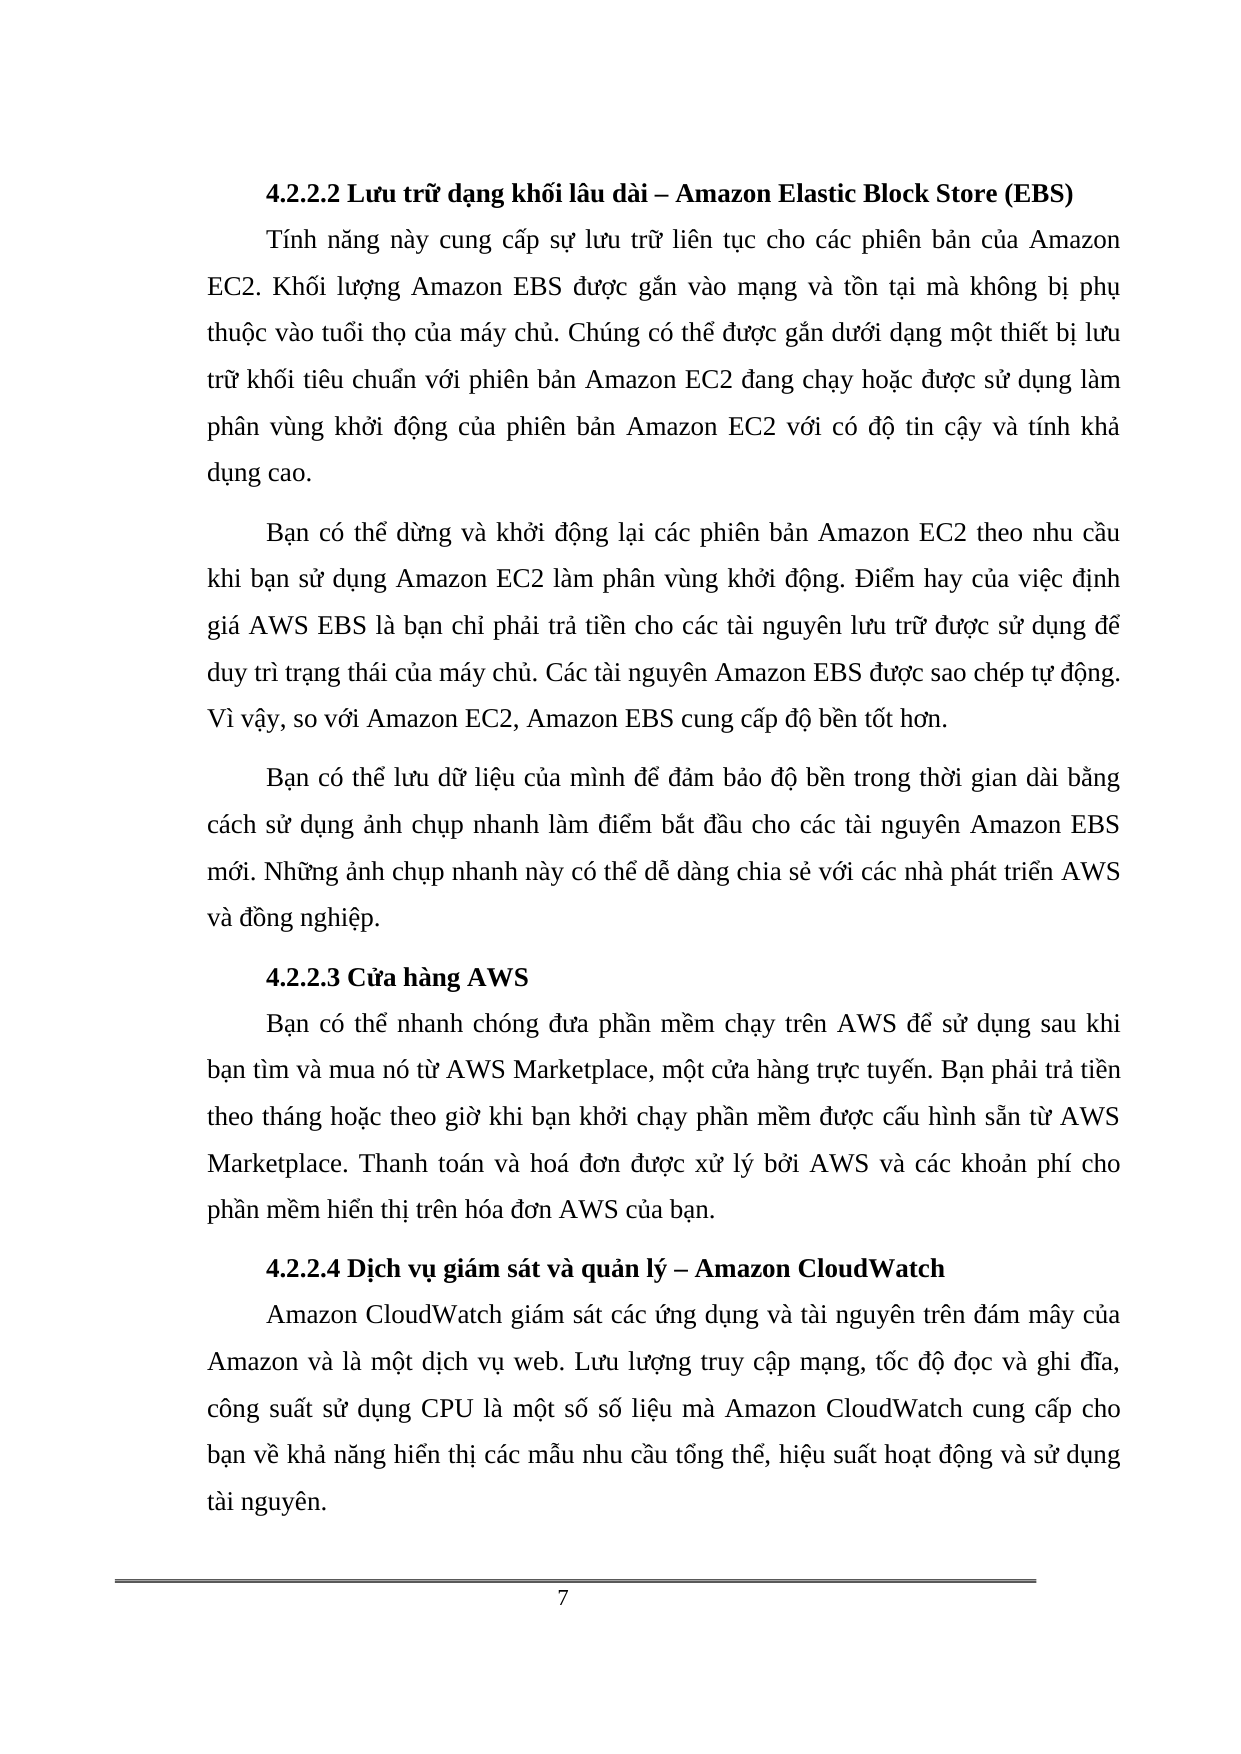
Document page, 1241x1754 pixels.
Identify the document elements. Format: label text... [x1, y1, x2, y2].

subtitle 4.2.2.2 Lưu trữ dạng khối lâu dài – Amazon Elastic Block Store (EBS) [207, 177, 1122, 208]
subtitle 4.2.2.3 Cửa hàng AWS [207, 961, 1122, 992]
subtitle 4.2.2.4 Dịch vụ giám sát và quản lý – Amazon CloudWatch [207, 1253, 1122, 1284]
text Tính năng này cung cấp sự lưu trữ liên tục cho các phiên bản của Amazon EC2. Khối lượng Amazon EBS được gắn vào mạng và tồn tại mà không bị phụ thuộc vào tuổi thọ của máy chủ. Chúng có thể được gắn dưới dạng một thiết bị lưu trữ khối tiêu chuẩn với phiên bản Amazon EC2 đang chạy hoặc được sử dụng làm phân vùng khởi động của phiên bản Amazon EC2 với có độ tin cậy và tính khả dụng cao. [207, 223, 1122, 488]
text Bạn có thể dừng và khởi động lại các phiên bản Amazon EC2 theo nhu cầu khi bạn sử dụng Amazon EC2 làm phân vùng khởi động. Điểm hay của việc định giá AWS EBS là bạn chỉ phải trả tiền cho các tài nguyên lưu trữ được sử dụng để duy trì trạng thái của máy chủ. Các tài nguyên Amazon EBS được sao chép tự động. Vì vậy, so với Amazon EC2, Amazon EBS cung cấp độ bền tốt hơn. [207, 516, 1122, 733]
text Amazon CloudWatch giám sát các ứng dụng và tài nguyên trên đám mây của Amazon và là một dịch vụ web. Lưu lượng truy cập mạng, tốc độ đọc và ghi đĩa, công suất sử dụng CPU là một số số liệu mà Amazon CloudWatch cung cấp cho bạn về khả năng hiển thị các mẫu nhu cầu tổng thể, hiệu suất hoạt động và sử dụng tài nguyên. [207, 1299, 1122, 1516]
text Bạn có thể lưu dữ liệu của mình để đảm bảo độ bền trong thời gian dài bằng cách sử dụng ảnh chụp nhanh làm điểm bắt đầu cho các tài nguyên Amazon EBS mới. Những ảnh chụp nhanh này có thể dễ dàng chia sẻ với các nhà phát triển AWS và đồng nghiệp. [207, 762, 1122, 933]
text Bạn có thể nhanh chóng đưa phần mềm chạy trên AWS để sử dụng sau khi bạn tìm và mua nó từ AWS Marketplace, một cửa hàng trực tuyến. Bạn phải trả tiền theo tháng hoặc theo giờ khi bạn khởi chạy phần mềm được cấu hình sẵn từ AWS Marketplace. Thanh toán và hoá đơn được xử lý bởi AWS và các khoản phí cho phần mềm hiển thị trên hóa đơn AWS của bạn. [207, 1007, 1122, 1224]
